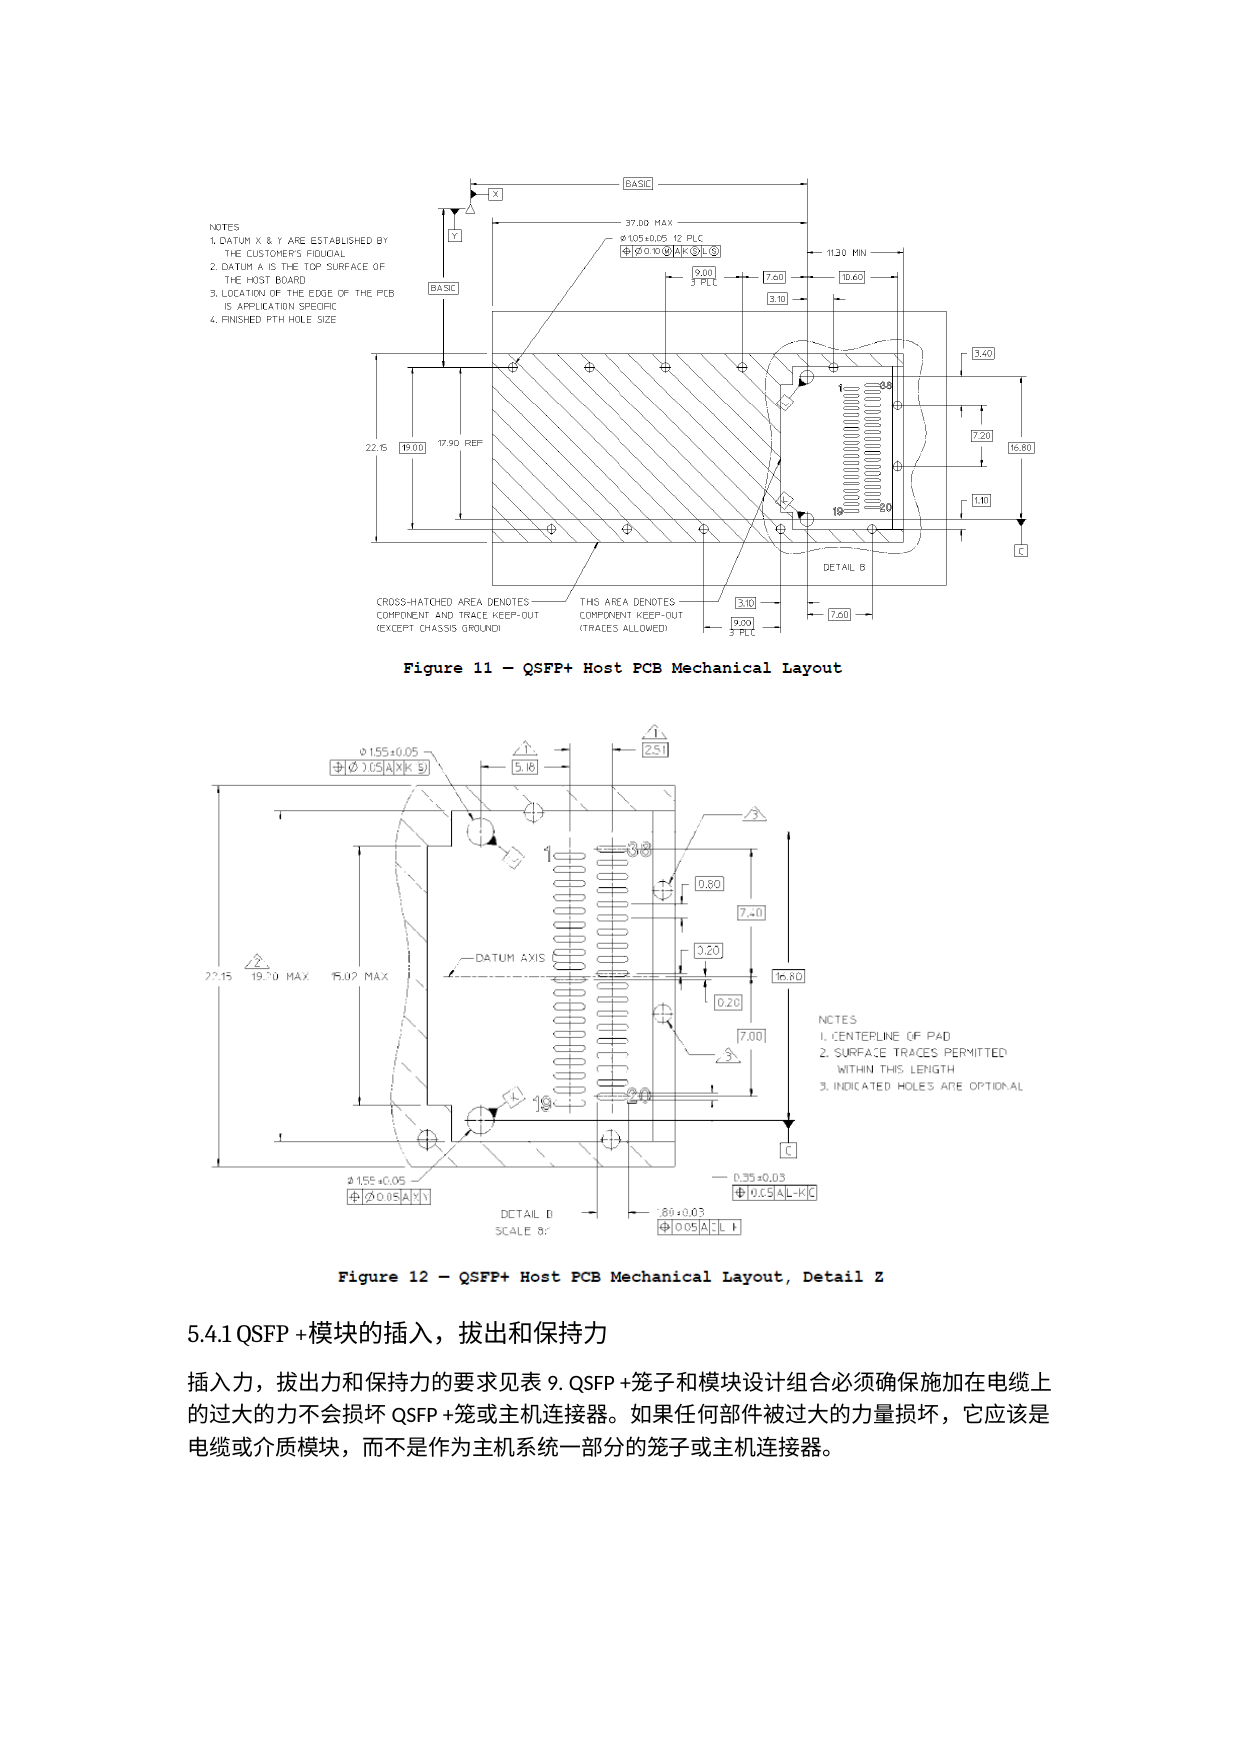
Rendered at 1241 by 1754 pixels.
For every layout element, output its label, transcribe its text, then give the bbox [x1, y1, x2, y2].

text 插入力，拔出力和保持力的要求见表9. QSFP +笼子和模块设计组合必须确保施加在电缆上的过大的力不会损坏QSFP +笼或主机连接器。如果任何部件被过大的力量损坏，它应该是电缆或介质模块，而不是作为主机系统一部分的笼子或主机连接器。 [187, 1364, 1053, 1462]
text 5.4.1 QSFP +模块的插入，拔出和保持力 [187, 1299, 1053, 1364]
picture [187, 162, 1053, 693]
picture [187, 714, 1053, 1292]
